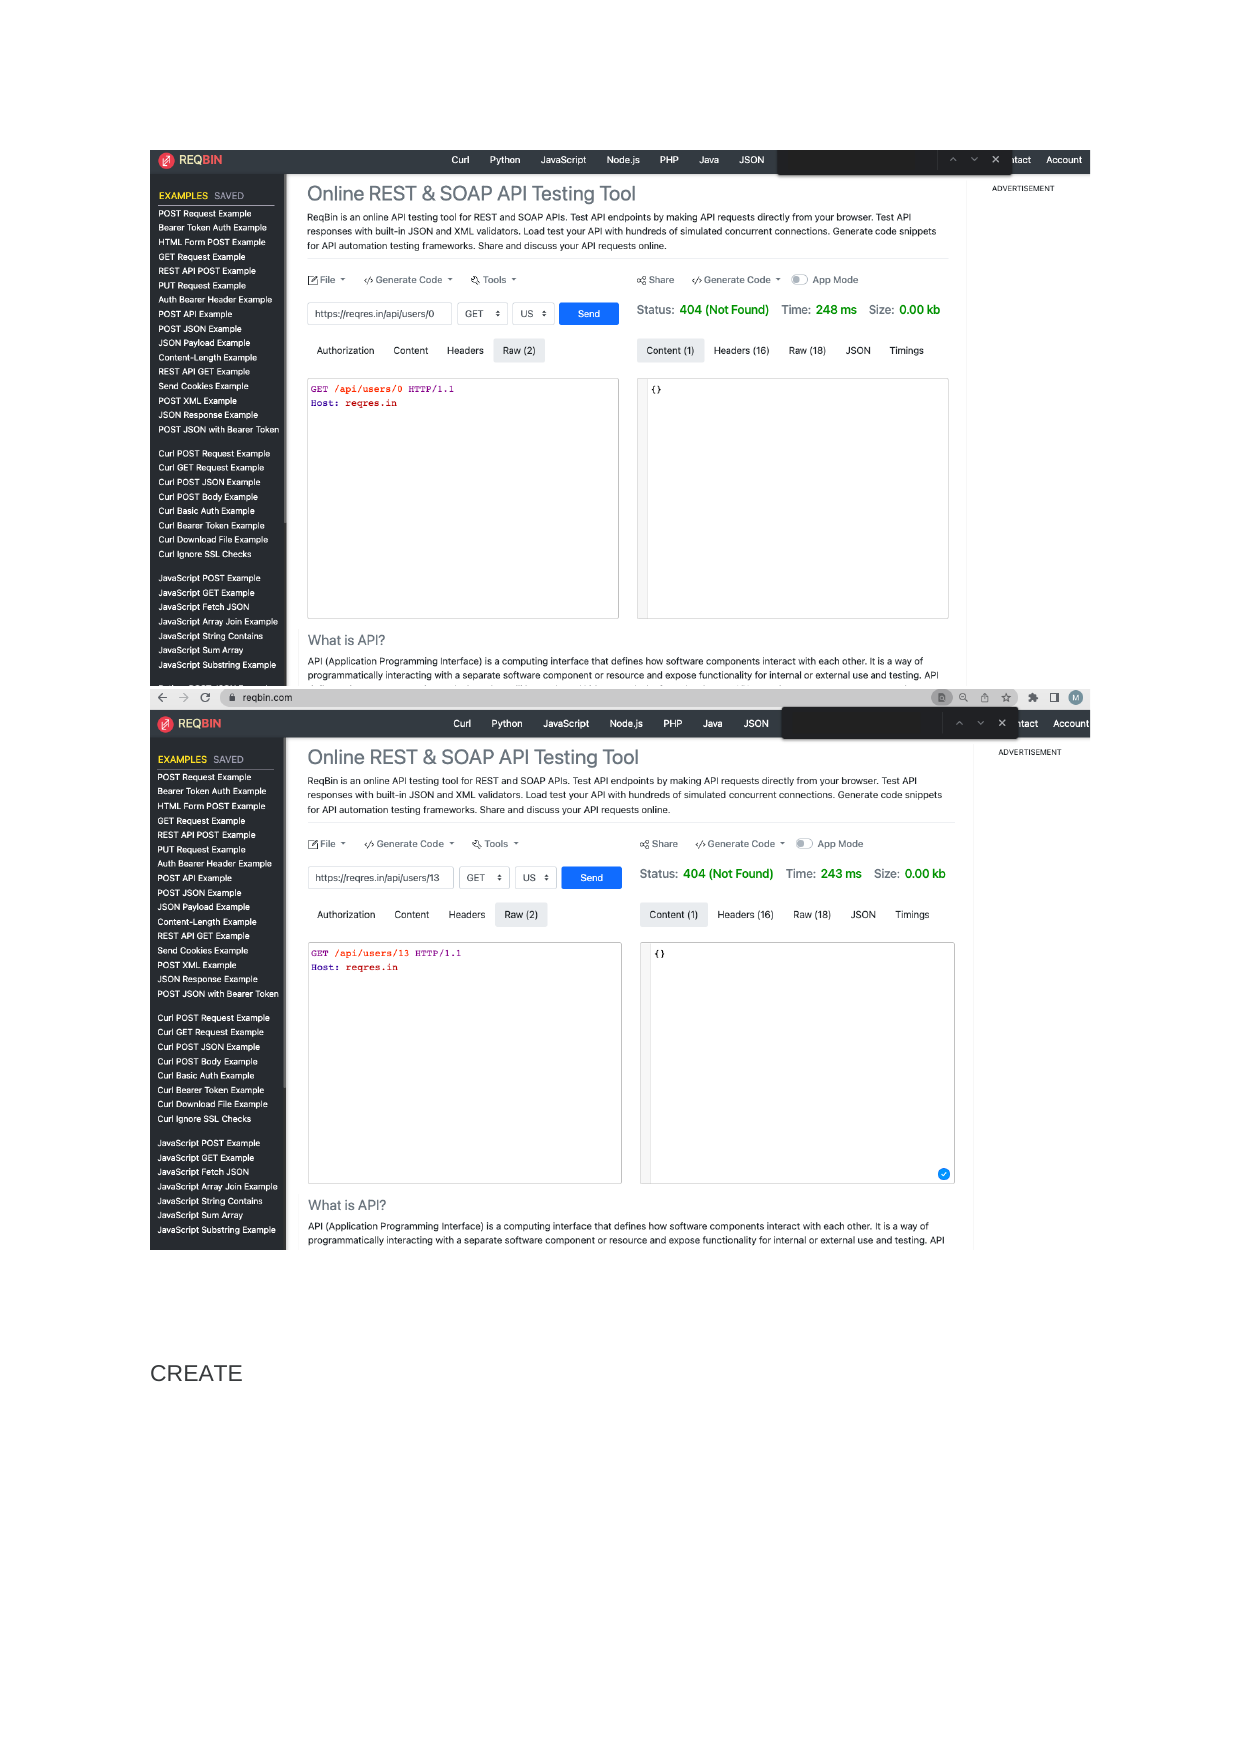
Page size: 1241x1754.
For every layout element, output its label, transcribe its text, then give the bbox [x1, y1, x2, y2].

text CREATE [150, 1360, 1090, 1386]
picture [150, 150, 1091, 686]
picture [150, 689, 1091, 1250]
